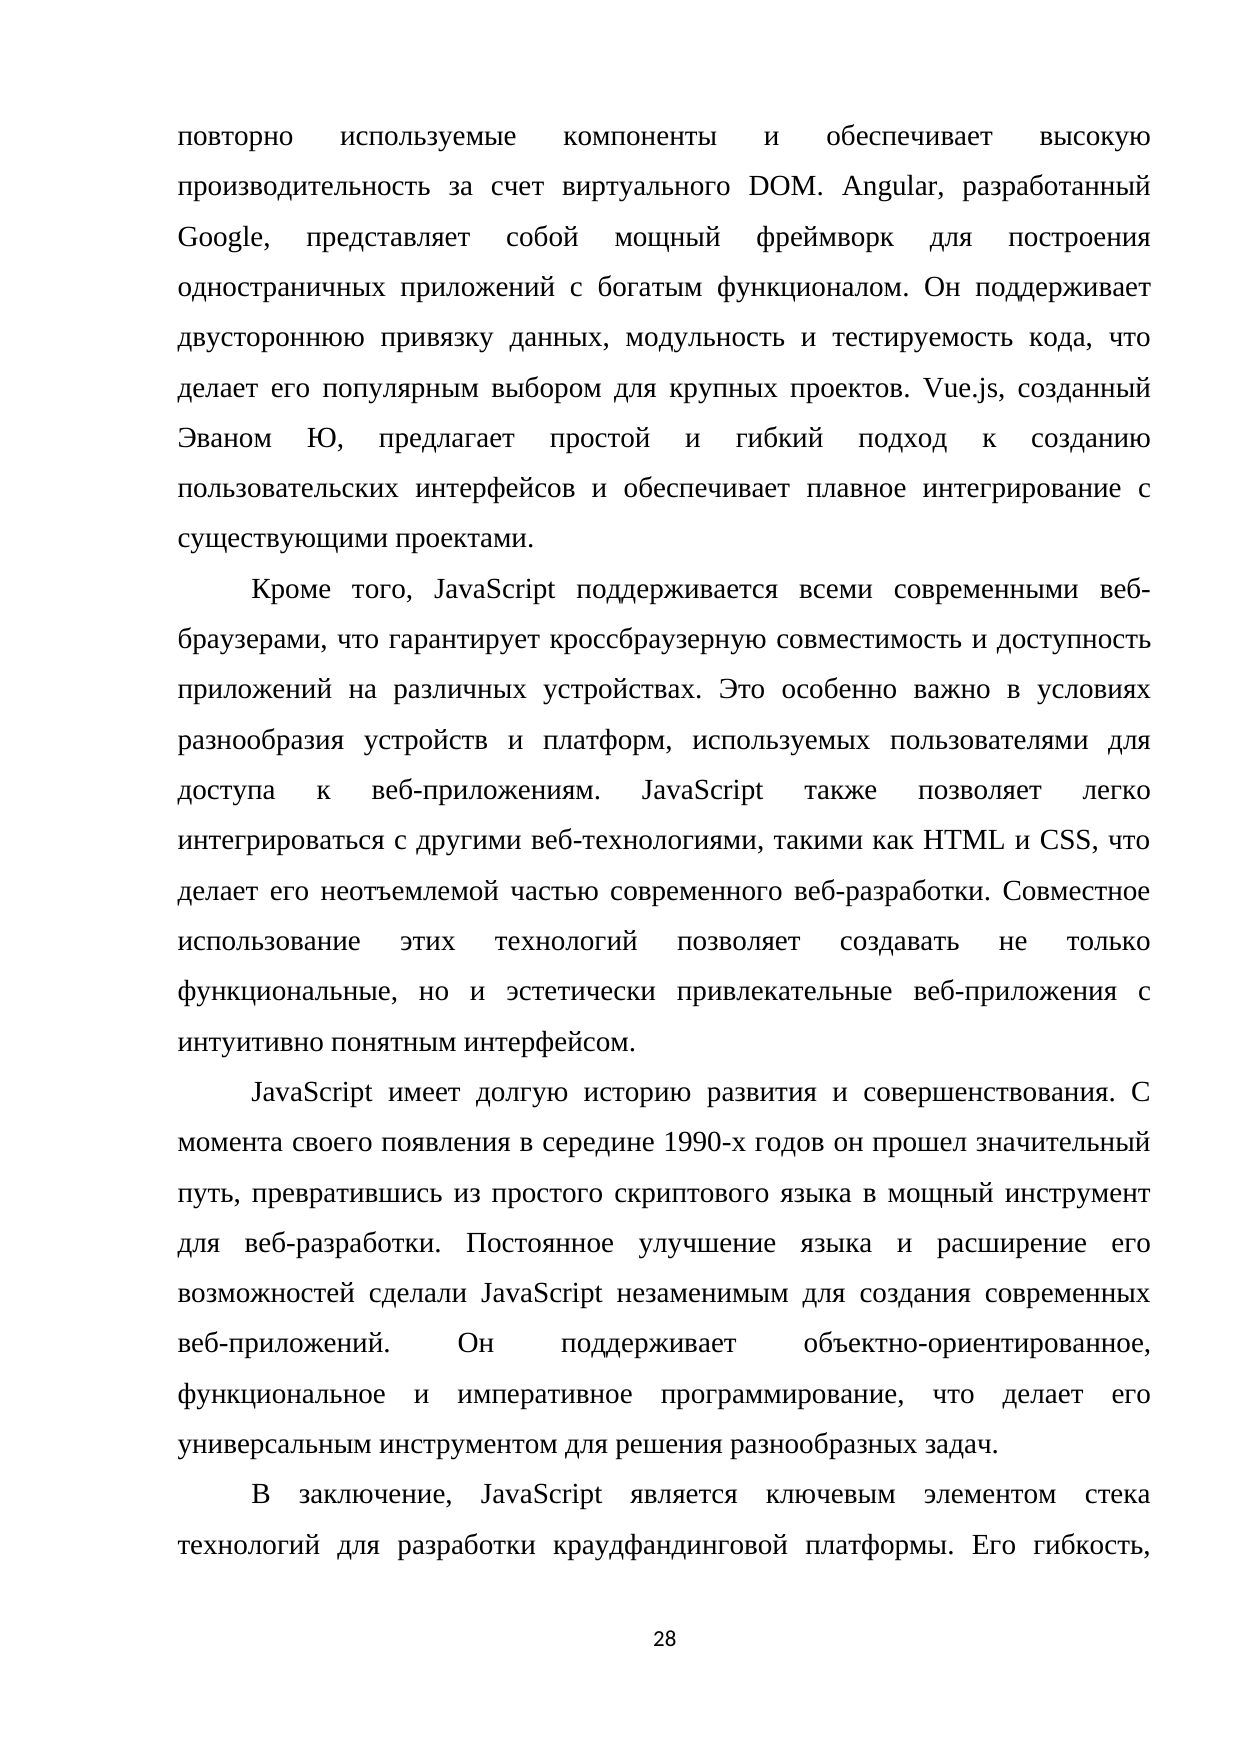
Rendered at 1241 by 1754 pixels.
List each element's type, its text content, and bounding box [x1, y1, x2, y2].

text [177, 118, 1152, 554]
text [177, 1477, 1152, 1560]
text Кроме того, JavaScript поддерживается всеми современными веб-браузерами, что гарантирует кроссбраузерную совместимость и доступность приложений на различных устройствах. Это особенно важно в условиях разнообразия устройств и платформ, используемых пользователями для доступа к веб-приложениям. JavaScript также позволяет легко интегрироваться с другими веб-технологиями, такими как HTML и CSS, что делает его неотъемлемой частью современного веб-разработки. Совместное использование этих технологий позволяет создавать не только функциональные, но и эстетически привлекательные веб-приложения с интуитивно понятным интерфейсом. [177, 571, 1152, 1057]
text JavaScript имеет долгую историю развития и совершенствования. С момента своего появления в середине 1990-х годов он прошел значительный путь, превратившись из простого скриптового языка в мощный инструмент для веб-разработки. Постоянное улучшение языка и расширение его возможностей сделали JavaScript незаменимым для создания современных веб-приложений. Он поддерживает объектно-ориентированное, функциональное и императивное программирование, что делает его универсальным инструментом для решения разнообразных задач. [177, 1074, 1152, 1460]
